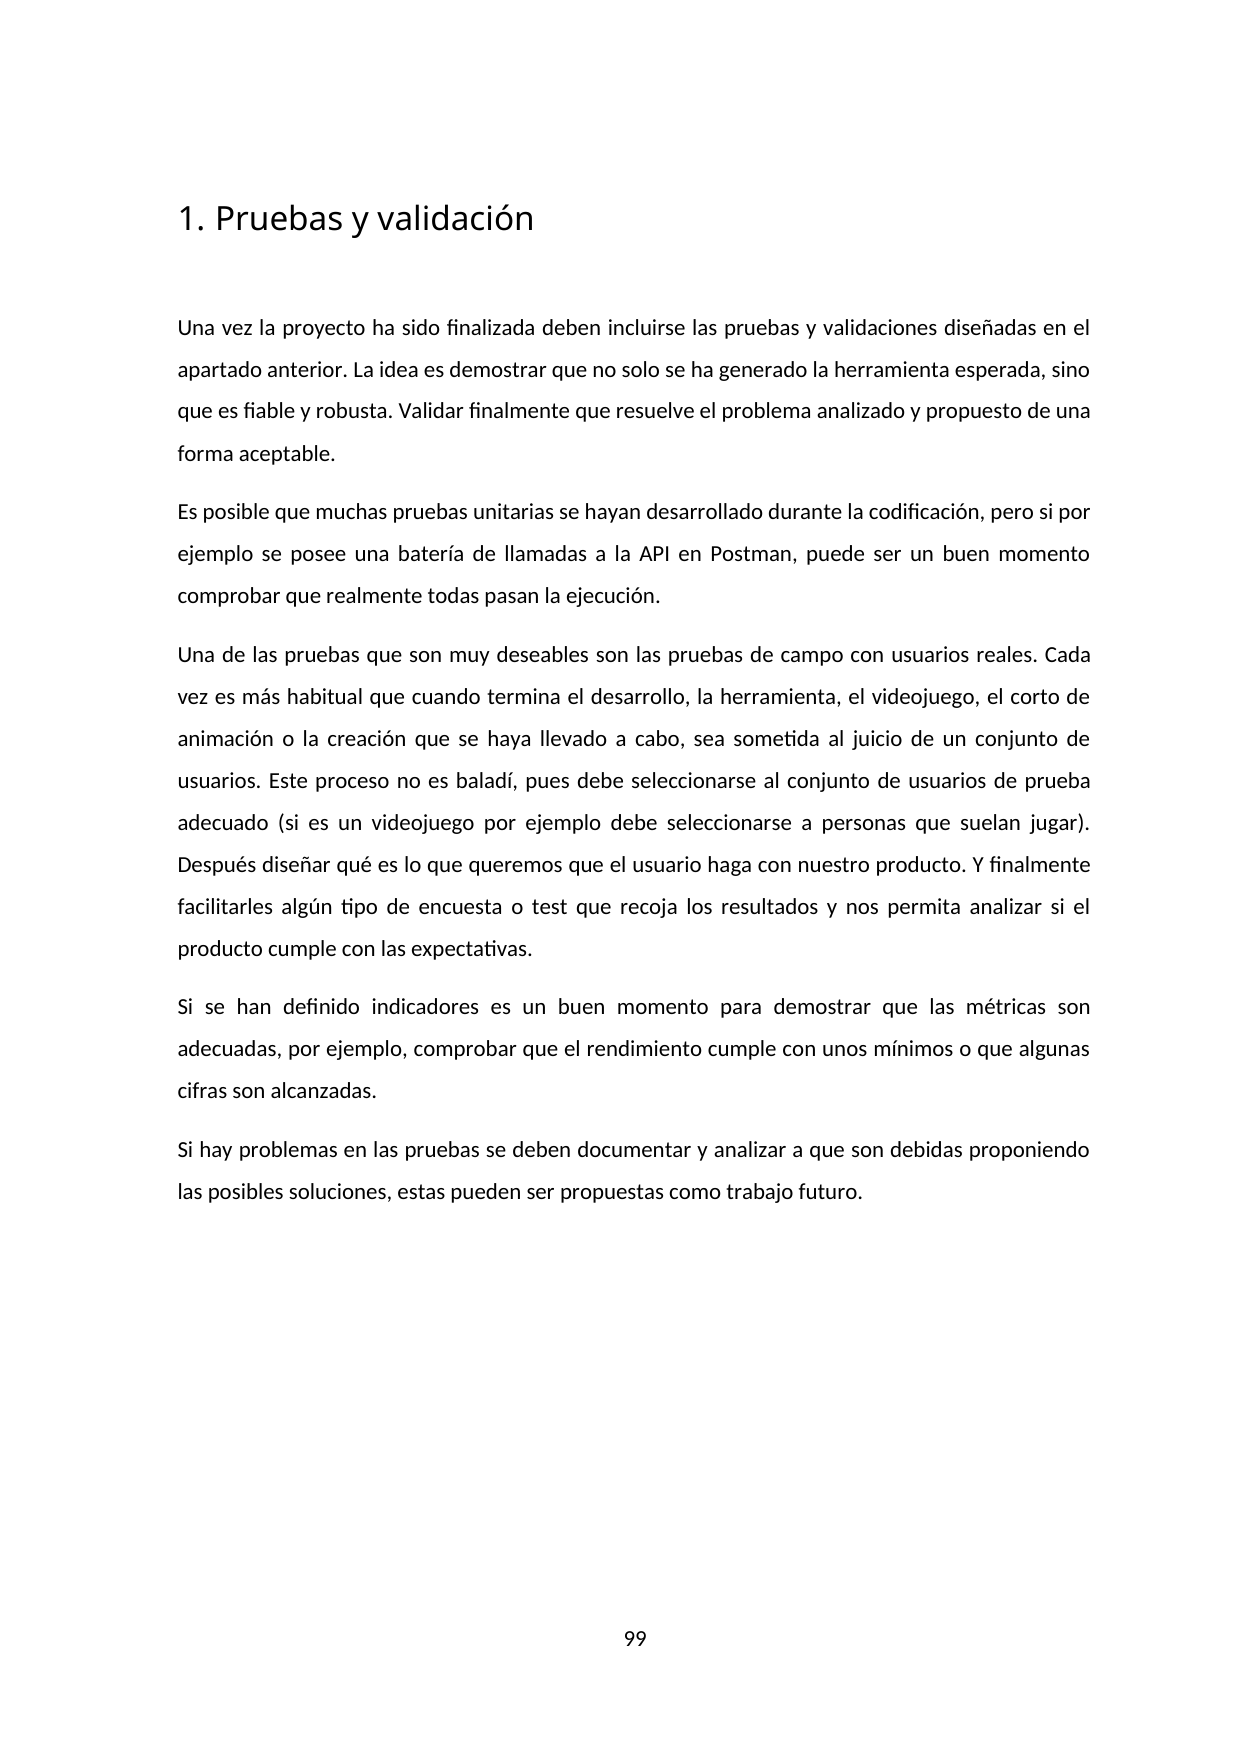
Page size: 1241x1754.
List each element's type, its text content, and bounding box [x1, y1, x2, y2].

text Una de las pruebas que son muy deseables son las pruebas de campo con usuarios reales. Cada vez es más habitual que cuando termina el desarrollo, la herramienta, el videojuego, el corto de animación o la creación que se haya llevado a cabo, sea sometida al juicio de un conjunto de usuarios. Este proceso no es baladí, pues debe seleccionarse al conjunto de usuarios de prueba adecuado (si es un videojuego por ejemplo debe seleccionarse a personas que suelan jugar). Después diseñar qué es lo que queremos que el usuario haga con nuestro producto. Y finalmente facilitarles algún tipo de encuesta o test que recoja los resultados y nos permita analizar si el producto cumple con las expectativas. [177, 640, 1092, 962]
text Es posible que muchas pruebas unitarias se hayan desarrollado durante la codificación, pero si por ejemplo se posee una batería de llamadas a la API en Postman, puede ser un buen momento comprobar que realmente todas pasan la ejecución. [177, 497, 1092, 609]
text Si hay problemas en las pruebas se deben documentar y analizar a que son debidas proponiendo las posibles soluciones, estas pueden ser propuestas como trabajo futuro. [177, 1135, 1092, 1205]
text Una vez la proyecto ha sido finalizada deben incluirse las pruebas y validaciones diseñadas en el apartado anterior. La idea es demostrar que no solo se ha generado la herramienta esperada, sino que es fiable y robusta. Validar finalmente que resuelve el problema analizado y propuesto de una forma aceptable. [177, 313, 1092, 467]
text Si se han definido indicadores es un buen momento para demostrar que las métricas son adecuadas, por ejemplo, comprobar que el rendimiento cumple con unos mínimos o que algunas cifras son alcanzadas. [177, 992, 1092, 1104]
subtitle Pruebas y validación [177, 194, 1092, 240]
